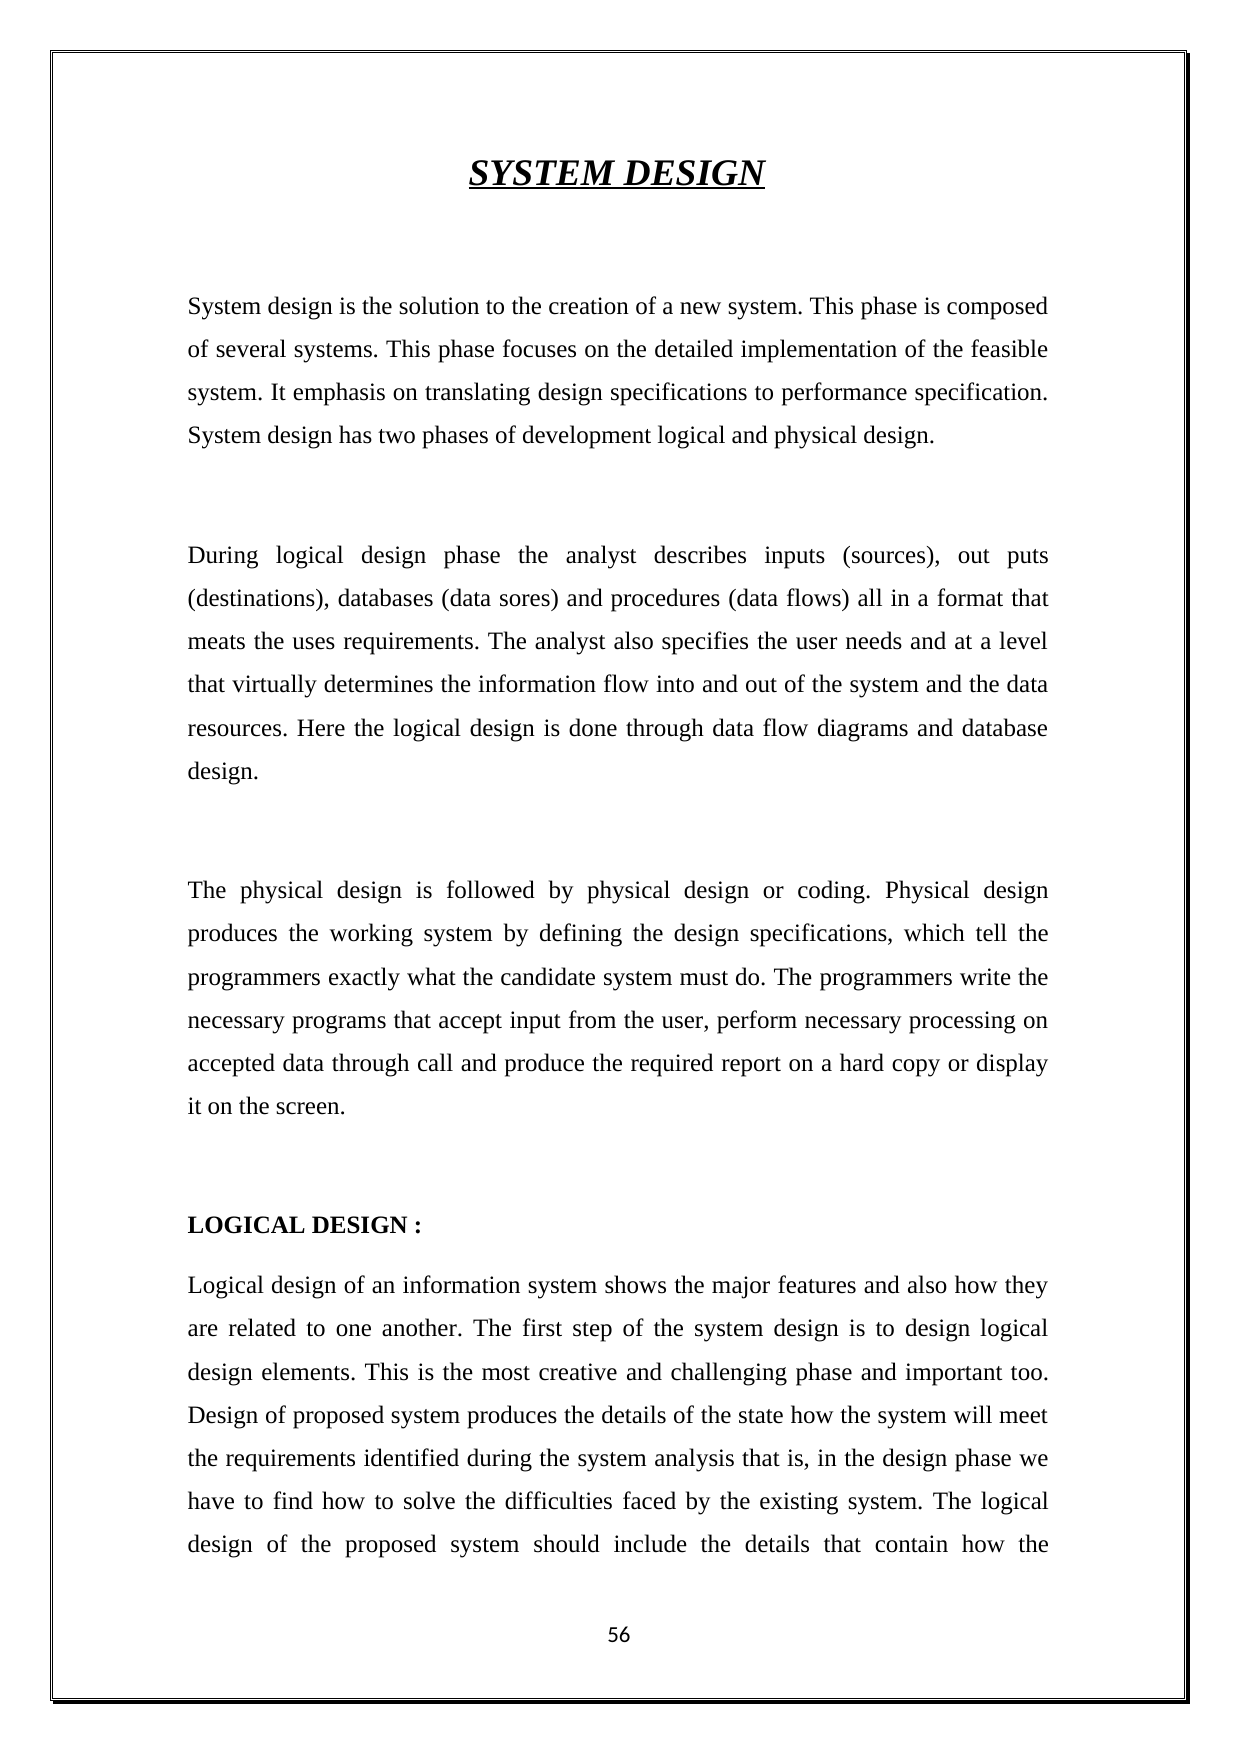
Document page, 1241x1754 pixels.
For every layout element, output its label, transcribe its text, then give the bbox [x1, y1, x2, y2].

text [187, 1270, 1049, 1558]
text SYSTEM DESIGN [187, 150, 1049, 193]
text During logical design phase the analyst describes inputs (sources), out puts (destinations), databases (data sores) and procedures (data flows) all in a format that meats the uses requirements. The analyst also specifies the user needs and at a level that virtually determines the information flow into and out of the system and the data resources. Here the logical design is done through data flow diagrams and database design. [187, 540, 1049, 784]
text System design is the solution to the creation of a new system. This phase is composed of several systems. This phase focuses on the detailed implementation of the feasible system. It emphasis on translating design specifications to performance specification. System design has two phases of development logical and physical design. [187, 291, 1049, 449]
text The physical design is followed by physical design or coding. Physical design produces the working system by defining the design specifications, which tell the programmers exactly what the candidate system must do. The programmers write the necessary programs that accept input from the user, perform necessary processing on accepted data through call and produce the required report on a hard copy or display it on the screen. [187, 875, 1049, 1120]
text LOGICAL DESIGN : [187, 1211, 1049, 1239]
